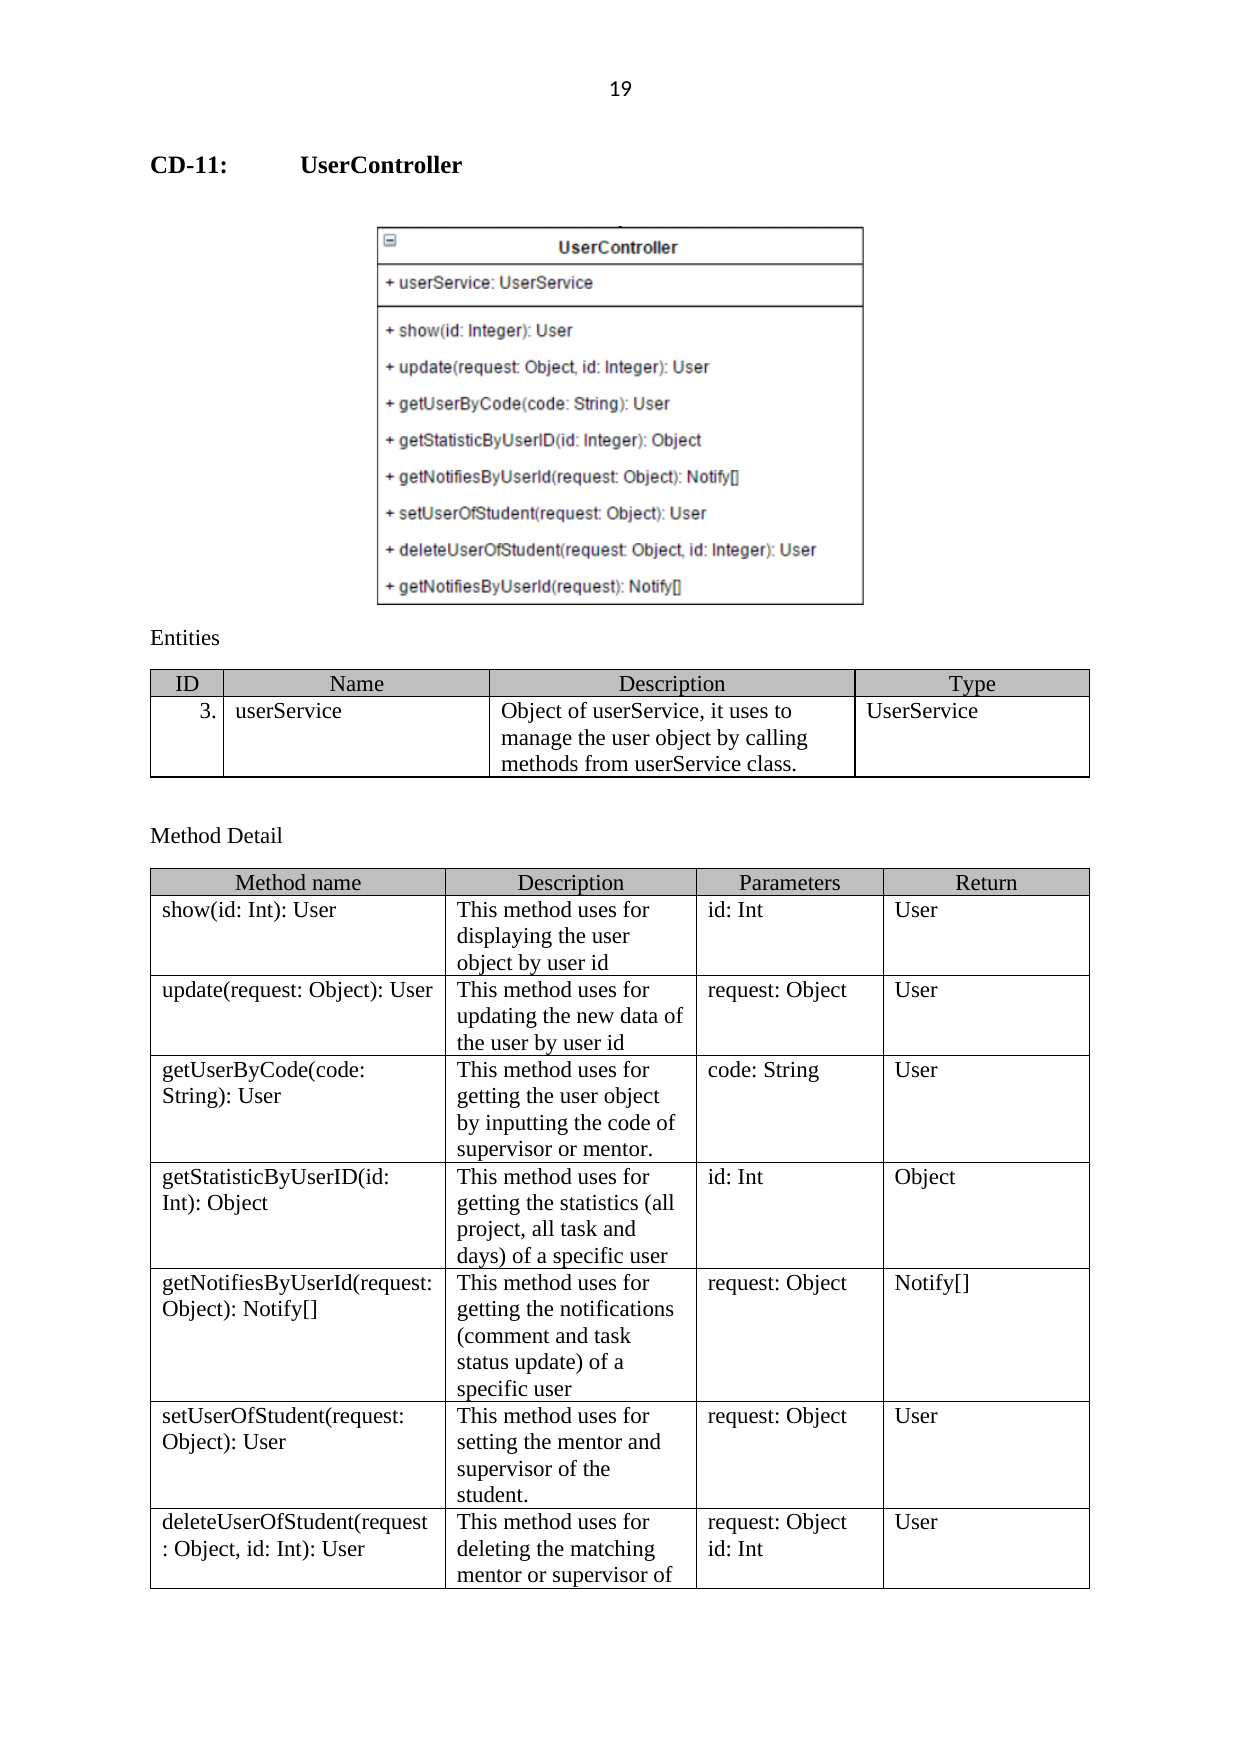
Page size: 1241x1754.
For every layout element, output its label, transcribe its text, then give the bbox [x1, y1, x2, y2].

table_cell User [884, 1056, 1089, 1162]
text Method Detail [150, 822, 1090, 849]
table_cell id: Int [697, 1163, 883, 1268]
table_cell User [884, 896, 1089, 975]
table_cell request: Object [697, 1269, 883, 1401]
table_cell This method uses for displaying the user object by user id [446, 896, 696, 975]
table_cell This method uses for getting the notifications (comment and task status update) of a specific user [446, 1269, 696, 1401]
table_cell Notify[] [884, 1269, 1089, 1401]
table_cell code: String [697, 1056, 883, 1162]
table_cell request: Object [697, 1402, 883, 1507]
text Entities [150, 624, 1090, 650]
table_cell UserService [856, 697, 1089, 776]
table_cell User [884, 1402, 1089, 1507]
table_cell This method uses for setting the mentor and supervisor of the student. [446, 1402, 696, 1507]
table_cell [446, 1509, 696, 1587]
table_cell User [884, 1509, 1089, 1587]
table_cell getUserByCode(code: String): User [151, 1056, 445, 1162]
table_cell request: Object [697, 976, 883, 1055]
table_header Method name [151, 869, 445, 895]
table_cell getNotifiesByUserId(request: Object): Notify[] [151, 1269, 445, 1401]
table_header Description [446, 869, 696, 895]
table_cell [151, 1509, 445, 1587]
table_cell update(request: Object): User [151, 976, 445, 1055]
table_header Parameters [697, 869, 883, 895]
picture [376, 226, 864, 605]
subtitle UserController [150, 150, 1090, 179]
table_cell This method uses for updating the new data of the user by user id [446, 976, 696, 1055]
table_cell getStatisticByUserID(id: Int): Object [151, 1163, 445, 1268]
table_cell show(id: Int): User [151, 896, 445, 975]
table_header Name [224, 670, 489, 696]
table_header Description [490, 670, 854, 696]
table_cell [151, 697, 223, 776]
table_header Type [856, 670, 1089, 696]
table_header ID [151, 670, 223, 696]
table_cell This method uses for getting the statistics (all project, all task and days) of a specific user [446, 1163, 696, 1268]
table_header Return [884, 869, 1089, 895]
table_cell id: Int [697, 896, 883, 975]
table_cell Object of userService, it uses to manage the user object by calling methods from userService class. [490, 697, 854, 776]
table_cell User [884, 976, 1089, 1055]
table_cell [697, 1509, 883, 1587]
table_cell userService [224, 697, 489, 776]
table_cell setUserOfStudent(request: Object): User [151, 1402, 445, 1507]
table_cell Object [884, 1163, 1089, 1268]
table_cell This method uses for getting the user object by inputting the code of supervisor or mentor. [446, 1056, 696, 1162]
